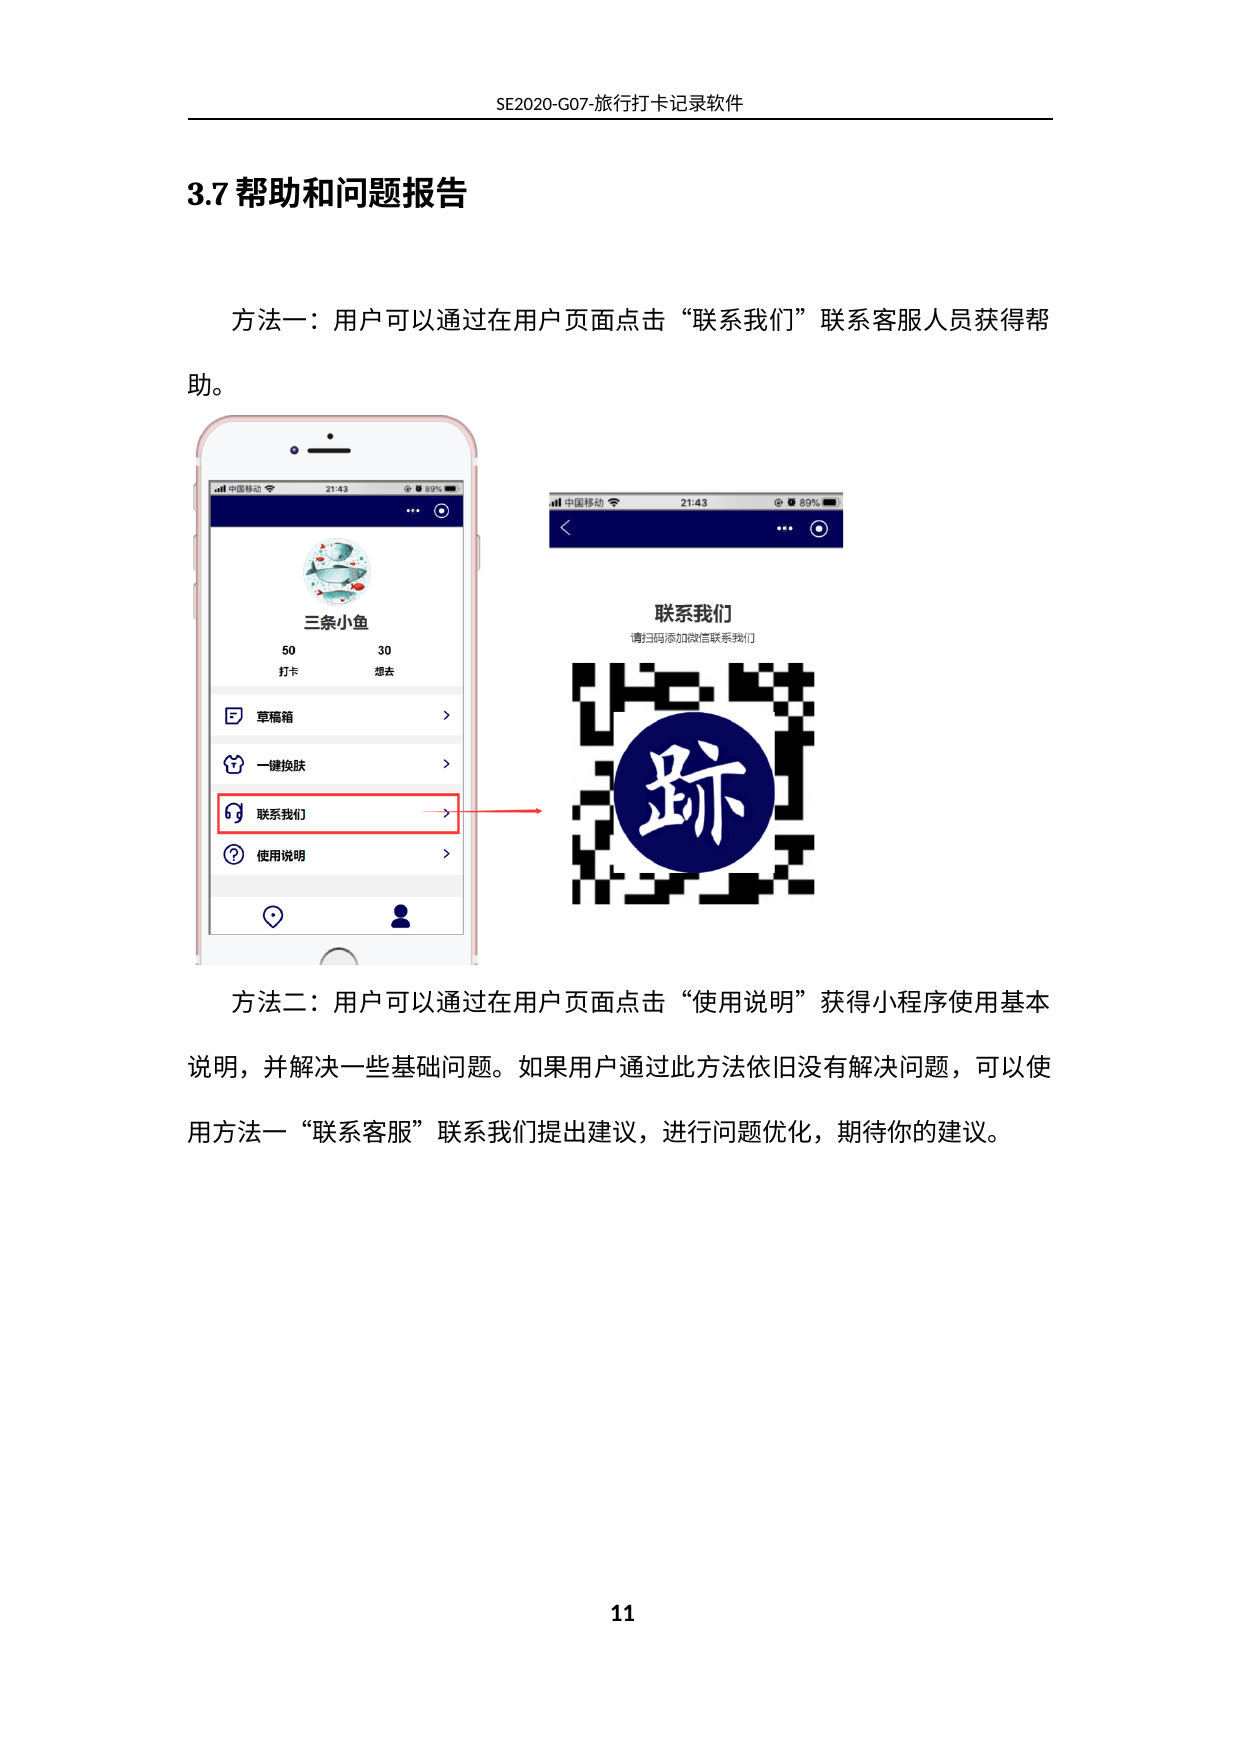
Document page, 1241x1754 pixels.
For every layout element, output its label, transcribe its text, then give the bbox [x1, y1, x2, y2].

text 方法二：用户可以通过在用户页面点击“使用说明”获得小程序使用基本说明，并解决一些基础问题。如果用户通过此方法依旧没有解决问题，可以使用方法一“联系客服”联系我们提出建议，进行问题优化，期待你的建议。 [187, 968, 1053, 1163]
picture [187, 415, 844, 965]
subtitle 3.7帮助和问题报告 [187, 158, 1053, 223]
text 方法一：用户可以通过在用户页面点击“联系我们”联系客服人员获得帮助。 [187, 286, 1053, 416]
